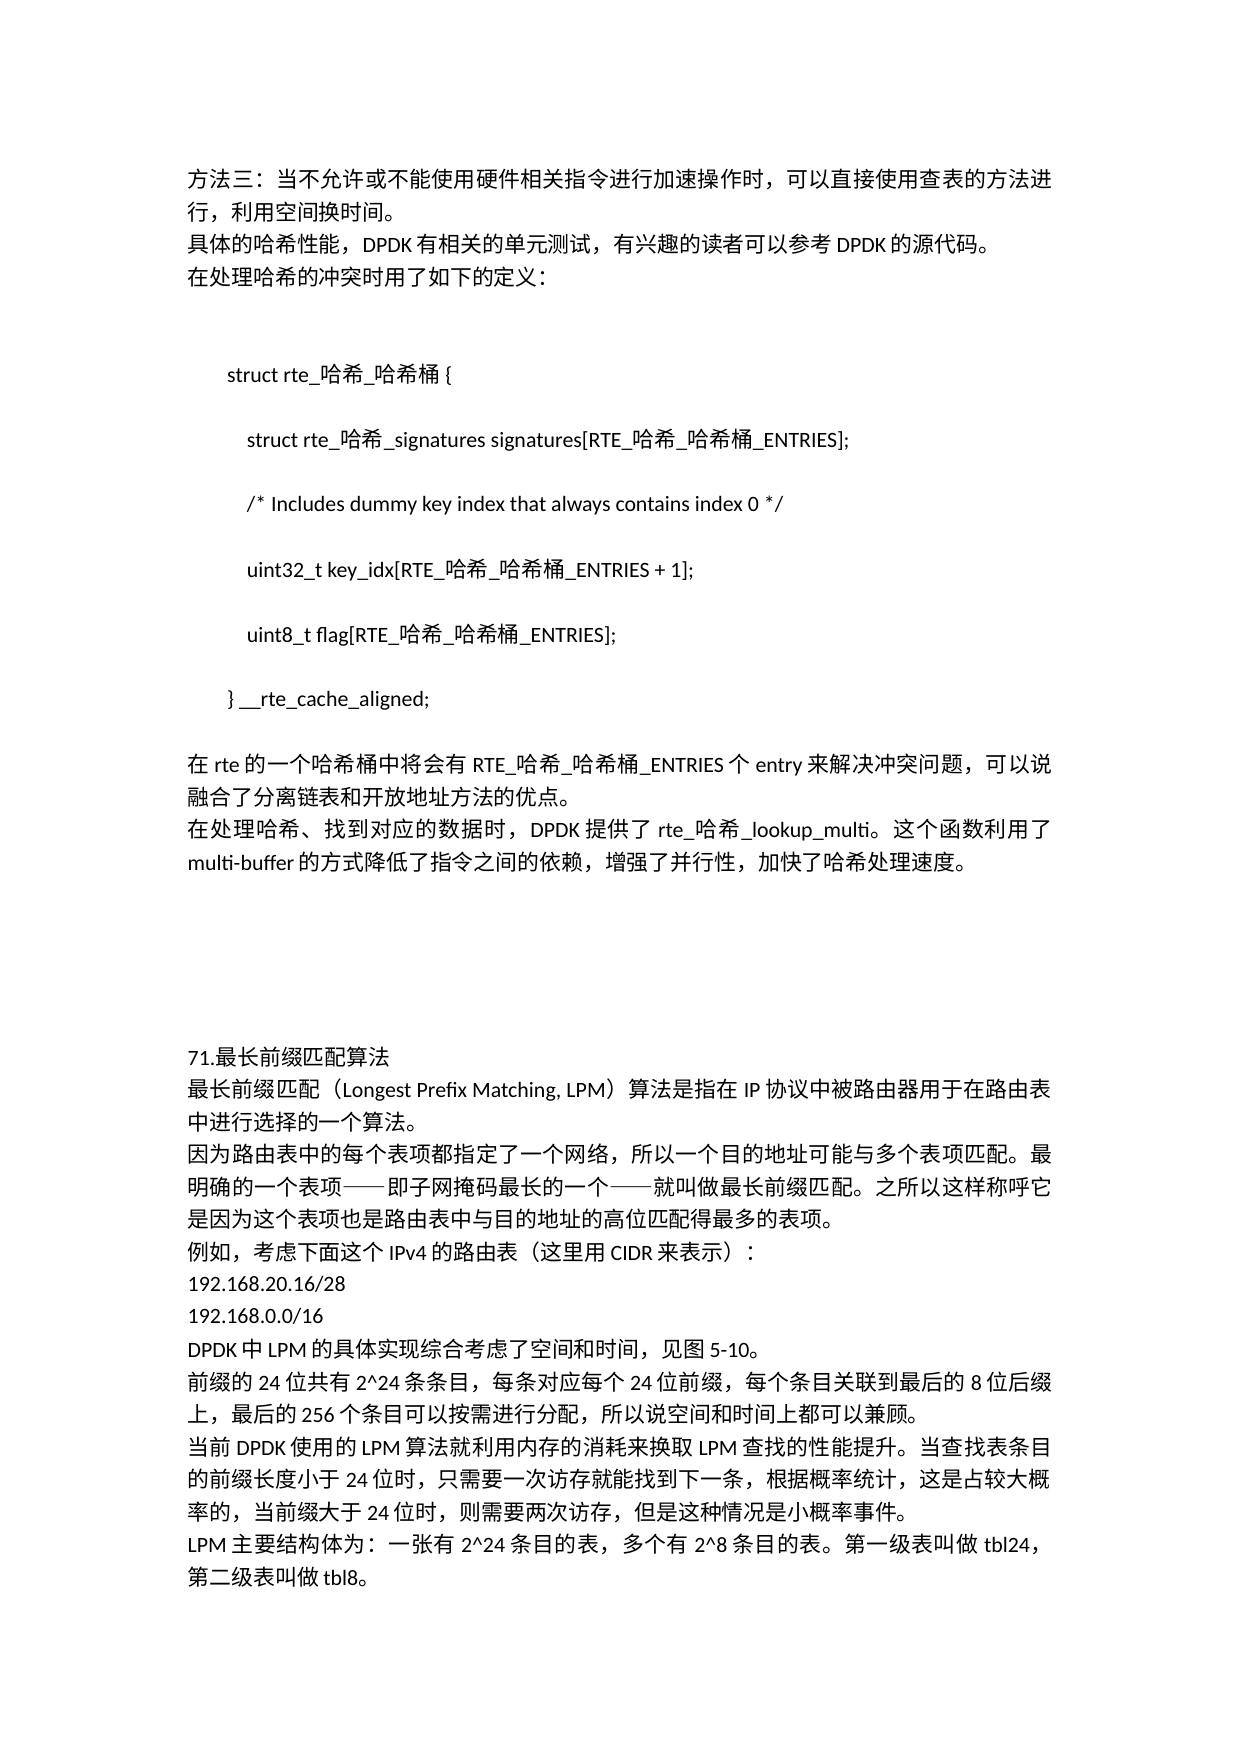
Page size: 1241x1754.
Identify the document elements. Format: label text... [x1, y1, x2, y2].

text uint8_t flag[RTE_哈希_哈希桶_ENTRIES]; [187, 617, 1053, 682]
text LPM主要结构体为：一张有2^24条目的表，多个有2^8条目的表。第一级表叫做tbl24，第二级表叫做tbl8。 [187, 1527, 1053, 1592]
text struct rte_哈希_哈希桶 { [187, 357, 1053, 422]
text 在处理哈希、找到对应的数据时，DPDK提供了rte_哈希_lookup_multi。这个函数利用了multi-buffer的方式降低了指令之间的依赖，增强了并行性，加快了哈希处理速度。 [187, 812, 1053, 877]
text 具体的哈希性能，DPDK有相关的单元测试，有兴趣的读者可以参考DPDK的源代码。 [187, 227, 1053, 259]
text 192.168.0.0/16 [187, 1299, 1053, 1332]
text struct rte_哈希_signatures signatures[RTE_哈希_哈希桶_ENTRIES]; [187, 422, 1053, 487]
text 在处理哈希的冲突时用了如下的定义： [187, 259, 1053, 292]
text 当前DPDK使用的LPM算法就利用内存的消耗来换取LPM查找的性能提升。当查找表条目的前缀长度小于24位时，只需要一次访存就能找到下一条，根据概率统计，这是占较大概率的，当前缀大于24位时，则需要两次访存，但是这种情况是小概率事件。 [187, 1429, 1053, 1527]
text 71.最长前缀匹配算法 [187, 1039, 1053, 1072]
text 例如，考虑下面这个IPv4的路由表（这里用CIDR来表示）： [187, 1234, 1053, 1267]
text 在rte的一个哈希桶中将会有RTE_哈希_哈希桶_ENTRIES个entry来解决冲突问题，可以说融合了分离链表和开放地址方法的优点。 [187, 747, 1053, 812]
text 前缀的24位共有2^24条条目，每条对应每个24位前缀，每个条目关联到最后的8位后缀上，最后的256个条目可以按需进行分配，所以说空间和时间上都可以兼顾。 [187, 1364, 1053, 1429]
text DPDK中LPM的具体实现综合考虑了空间和时间，见图5-10。 [187, 1332, 1053, 1364]
text 最长前缀匹配（Longest Prefix Matching, LPM）算法是指在IP协议中被路由器用于在路由表中进行选择的一个算法。 [187, 1072, 1053, 1137]
text 方法三：当不允许或不能使用硬件相关指令进行加速操作时，可以直接使用查表的方法进行，利用空间换时间。 [187, 162, 1053, 227]
text 因为路由表中的每个表项都指定了一个网络，所以一个目的地址可能与多个表项匹配。最明确的一个表项——即子网掩码最长的一个——就叫做最长前缀匹配。之所以这样称呼它，是因为这个表项也是路由表中与目的地址的高位匹配得最多的表项。 [187, 1137, 1053, 1234]
text uint32_t key_idx[RTE_哈希_哈希桶_ENTRIES + 1]; [187, 552, 1053, 617]
text /* Includes dummy key index that always contains index 0 */ [187, 487, 1053, 552]
text } __rte_cache_aligned; [187, 682, 1053, 747]
text 192.168.20.16/28 [187, 1267, 1053, 1299]
